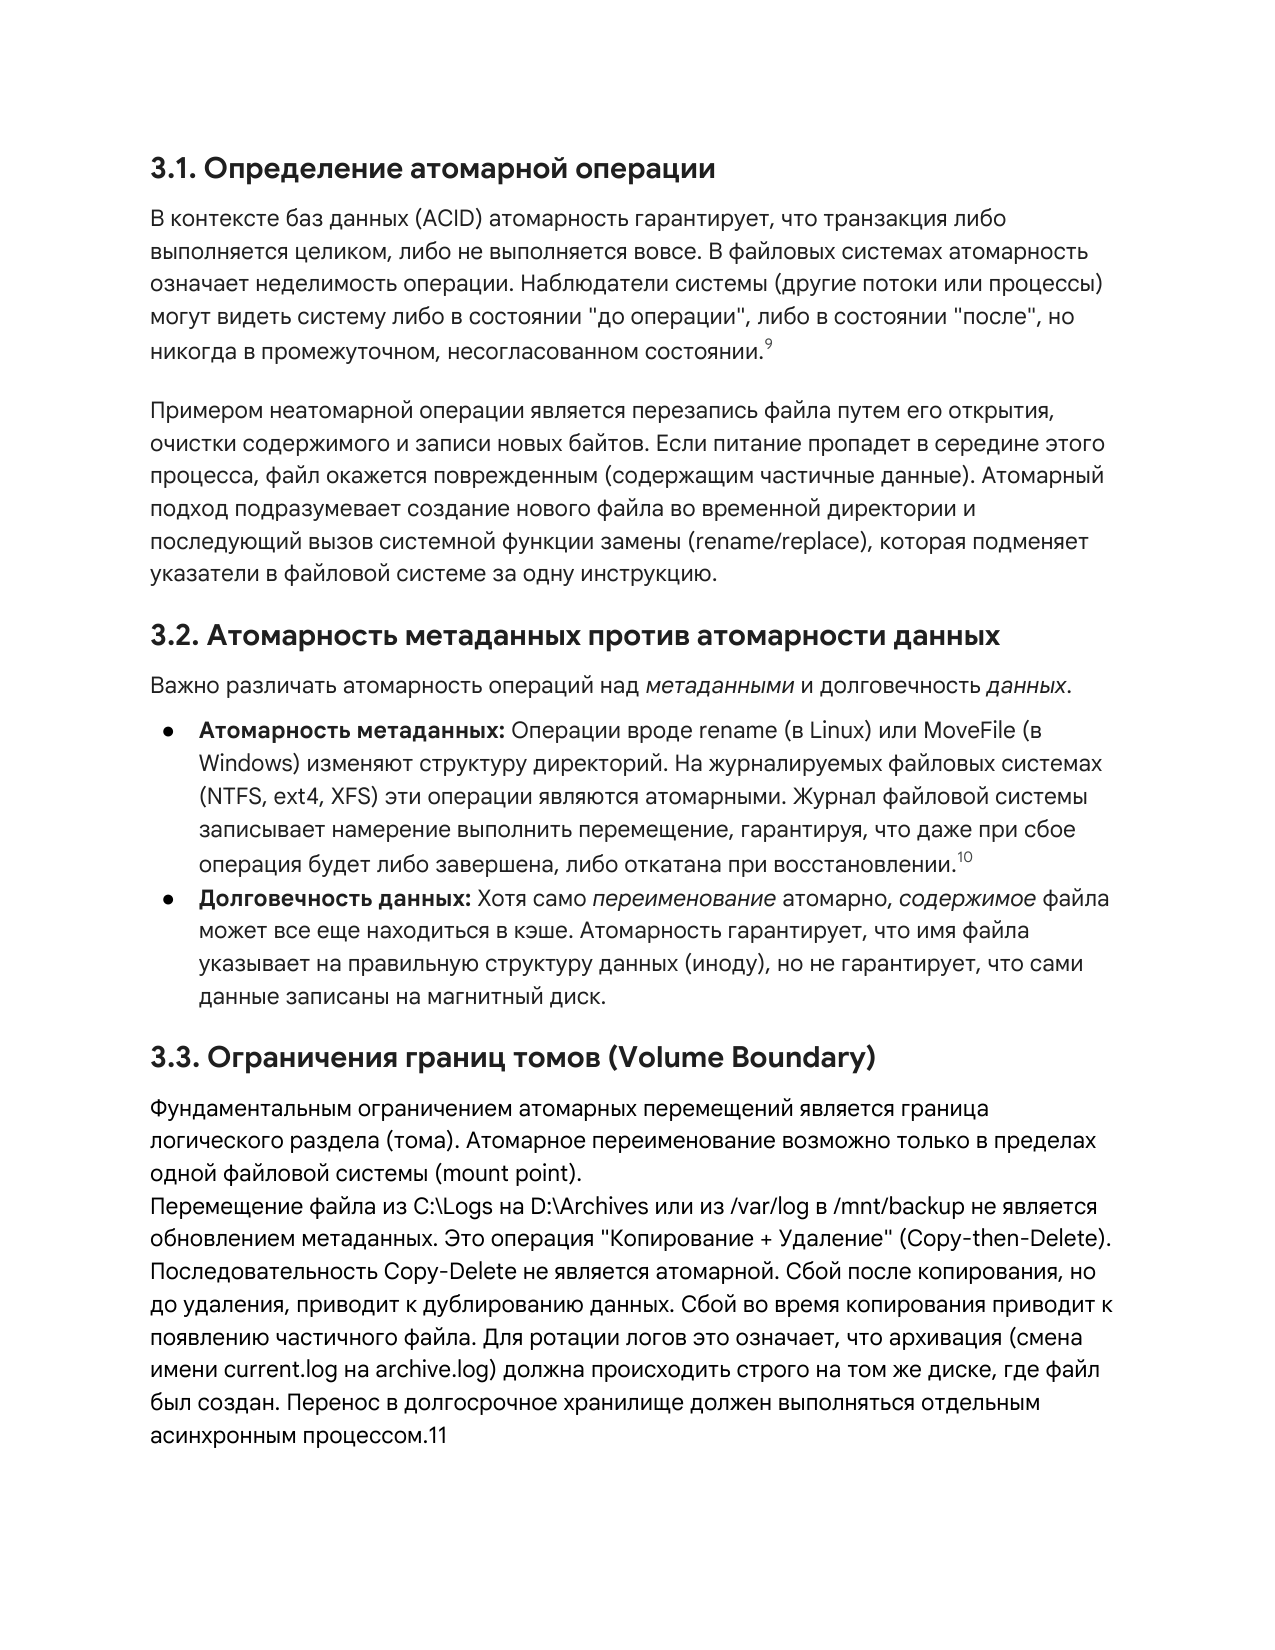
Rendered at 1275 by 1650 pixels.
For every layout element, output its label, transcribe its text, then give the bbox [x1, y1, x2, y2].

text Перемещение файла из C:\Logs на D:\Archives или из /var/log в /mnt/backup не является обновлением метаданных. Это операция "Копирование + Удаление" (Copy-then-Delete). [150, 1192, 1125, 1253]
text В контексте баз данных (ACID) атомарность гарантирует, что транзакция либо выполняется целиком, либо не выполняется вовсе. В файловых системах атомарность означает неделимость операции. Наблюдатели системы (другие потоки или процессы) могут видеть систему либо в состоянии "до операции", либо в состоянии "после", но никогда в промежуточном, несогласованном состоянии.9 [150, 204, 1125, 367]
list Долговечность данных: Хотя само переименование атомарно, содержимое файла может все еще находиться в кэше. Атомарность гарантирует, что имя файла указывает на правильную структуру данных (иноду), но не гарантирует, что сами данные записаны на магнитный диск. [161, 884, 1125, 1011]
text Фундаментальным ограничением атомарных перемещений является граница логического раздела (тома). Атомарное переименование возможно только в пределах одной файловой системы (mount point). [150, 1094, 1125, 1188]
text Примером неатомарной операции является перезапись файла путем его открытия, очистки содержимого и записи новых байтов. Если питание пропадет в середине этого процесса, файл окажется поврежденным (содержащим частичные данные). Атомарный подход подразумевает создание нового файла во временной директории и последующий вызов системной функции замены (rename/replace), которая подменяет указатели в файловой системе за одну инструкцию. [150, 396, 1125, 588]
text Последовательность Copy-Delete не является атомарной. Сбой после копирования, но до удаления, приводит к дублированию данных. Сбой во время копирования приводит к появлению частичного файла. Для ротации логов это означает, что архивация (смена имени current.log на archive.log) должна происходить строго на том же диске, где файл был создан. Перенос в долгосрочное хранилище должен выполняться отдельным асинхронным процессом.11 [150, 1257, 1125, 1449]
subtitle 3.3. Ограничения границ томов (Volume Boundary) [150, 1039, 1125, 1076]
subtitle 3.1. Определение атомарной операции [150, 150, 1125, 187]
text Важно различать атомарность операций над метаданными и долговечность данных. [150, 672, 1125, 700]
subtitle 3.2. Атомарность метаданных против атомарности данных [150, 617, 1125, 654]
list Атомарность метаданных: Операции вроде rename (в Linux) или MoveFile (в Windows) изменяют структуру директорий. На журналируемых файловых системах (NTFS, ext4, XFS) эти операции являются атомарными. Журнал файловой системы записывает намерение выполнить перемещение, гарантируя, что даже при сбое операция будет либо завершена, либо откатана при восстановлении.10 [161, 717, 1125, 879]
